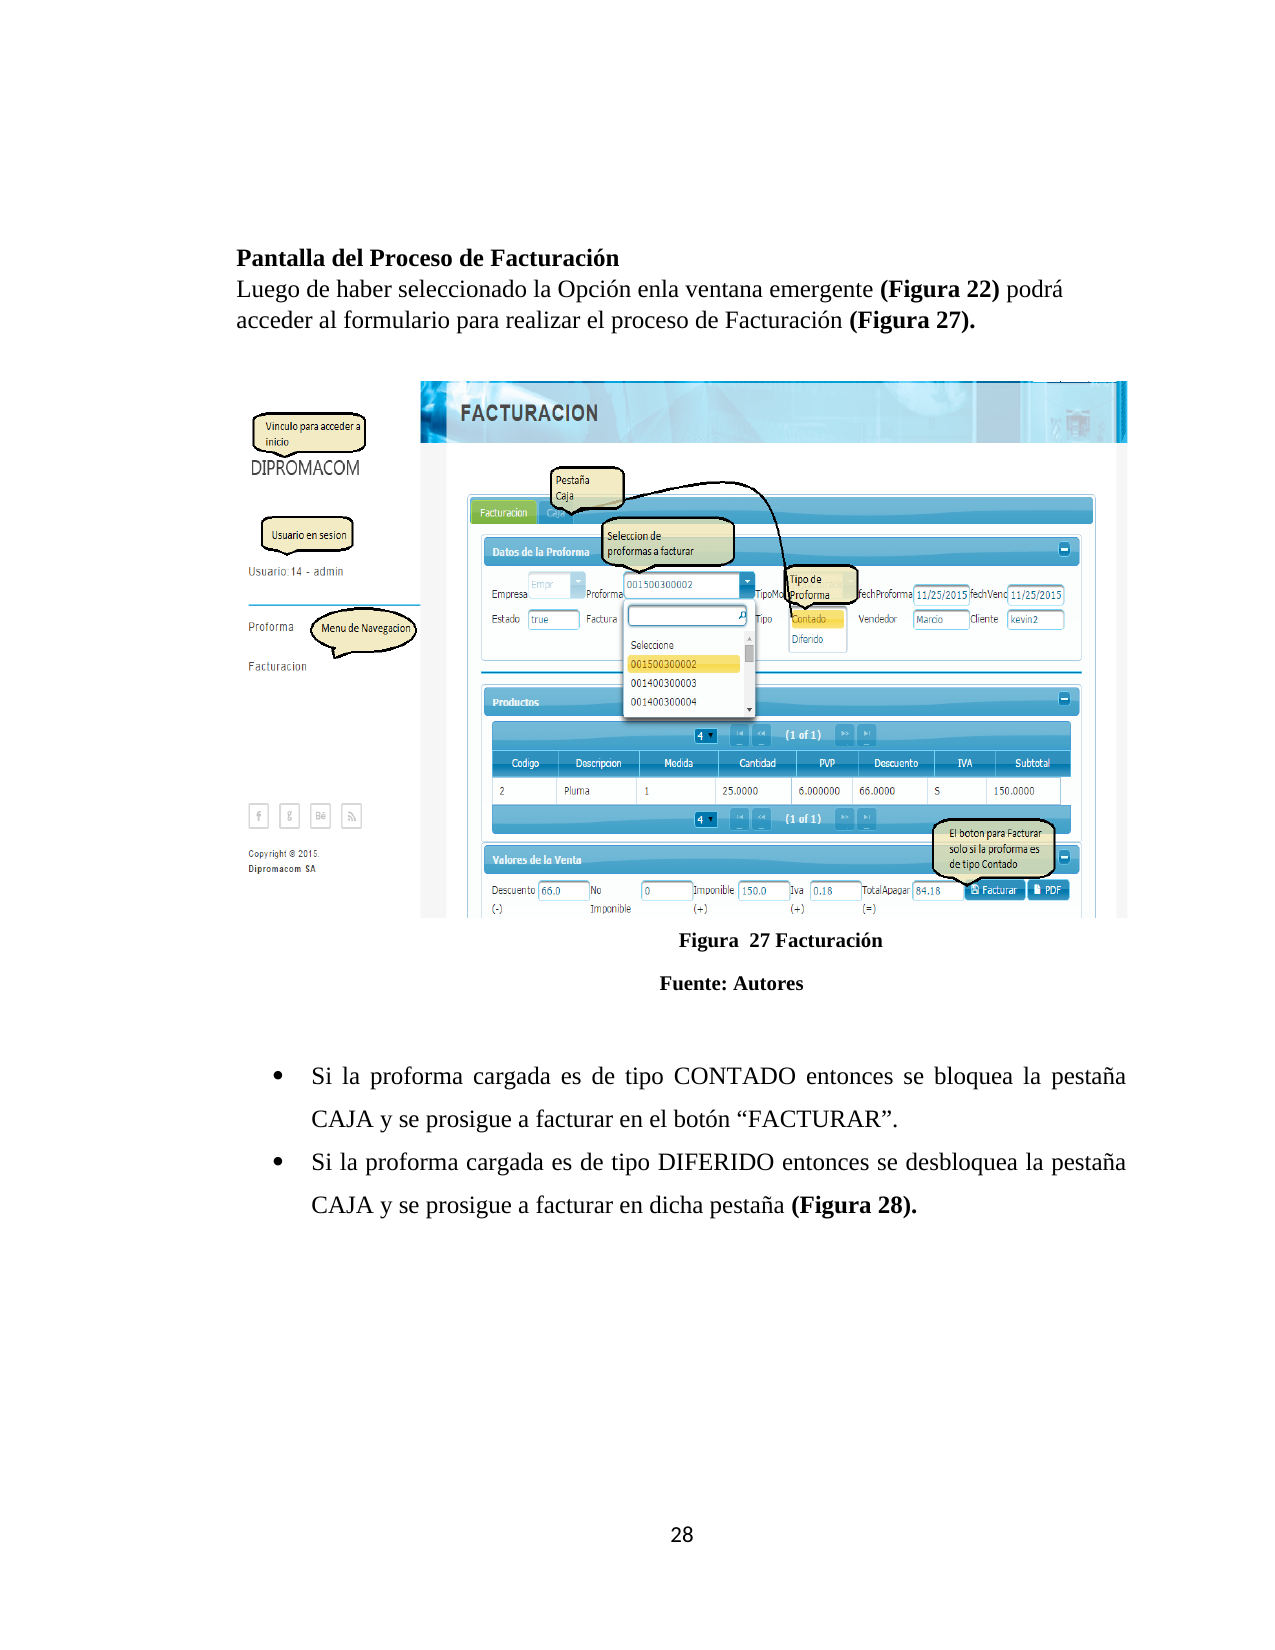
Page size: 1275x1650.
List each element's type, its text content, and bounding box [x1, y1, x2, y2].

picture [237, 381, 1128, 918]
text Fuente: Autores [236, 952, 1127, 994]
text Luego de haber seleccionado la Opción enla ventana emergente (Figura 22) podrá acceder al formulario para realizar el proceso de Facturación (Figura 27). [236, 274, 1127, 334]
list Si la proforma cargada es de tipo DIFERIDO entonces se desbloquea la pestaña CAJA y se prosigue a facturar en dicha pestaña (Figura 28). [274, 1147, 1127, 1219]
list Si la proforma cargada es de tipo CONTADO entonces se bloquea la pestaña CAJA y se prosigue a facturar en el botón “FACTURAR”. [274, 1061, 1127, 1133]
picture [425, 383, 435, 411]
subtitle Pantalla del Proceso de Facturación [236, 243, 1127, 272]
